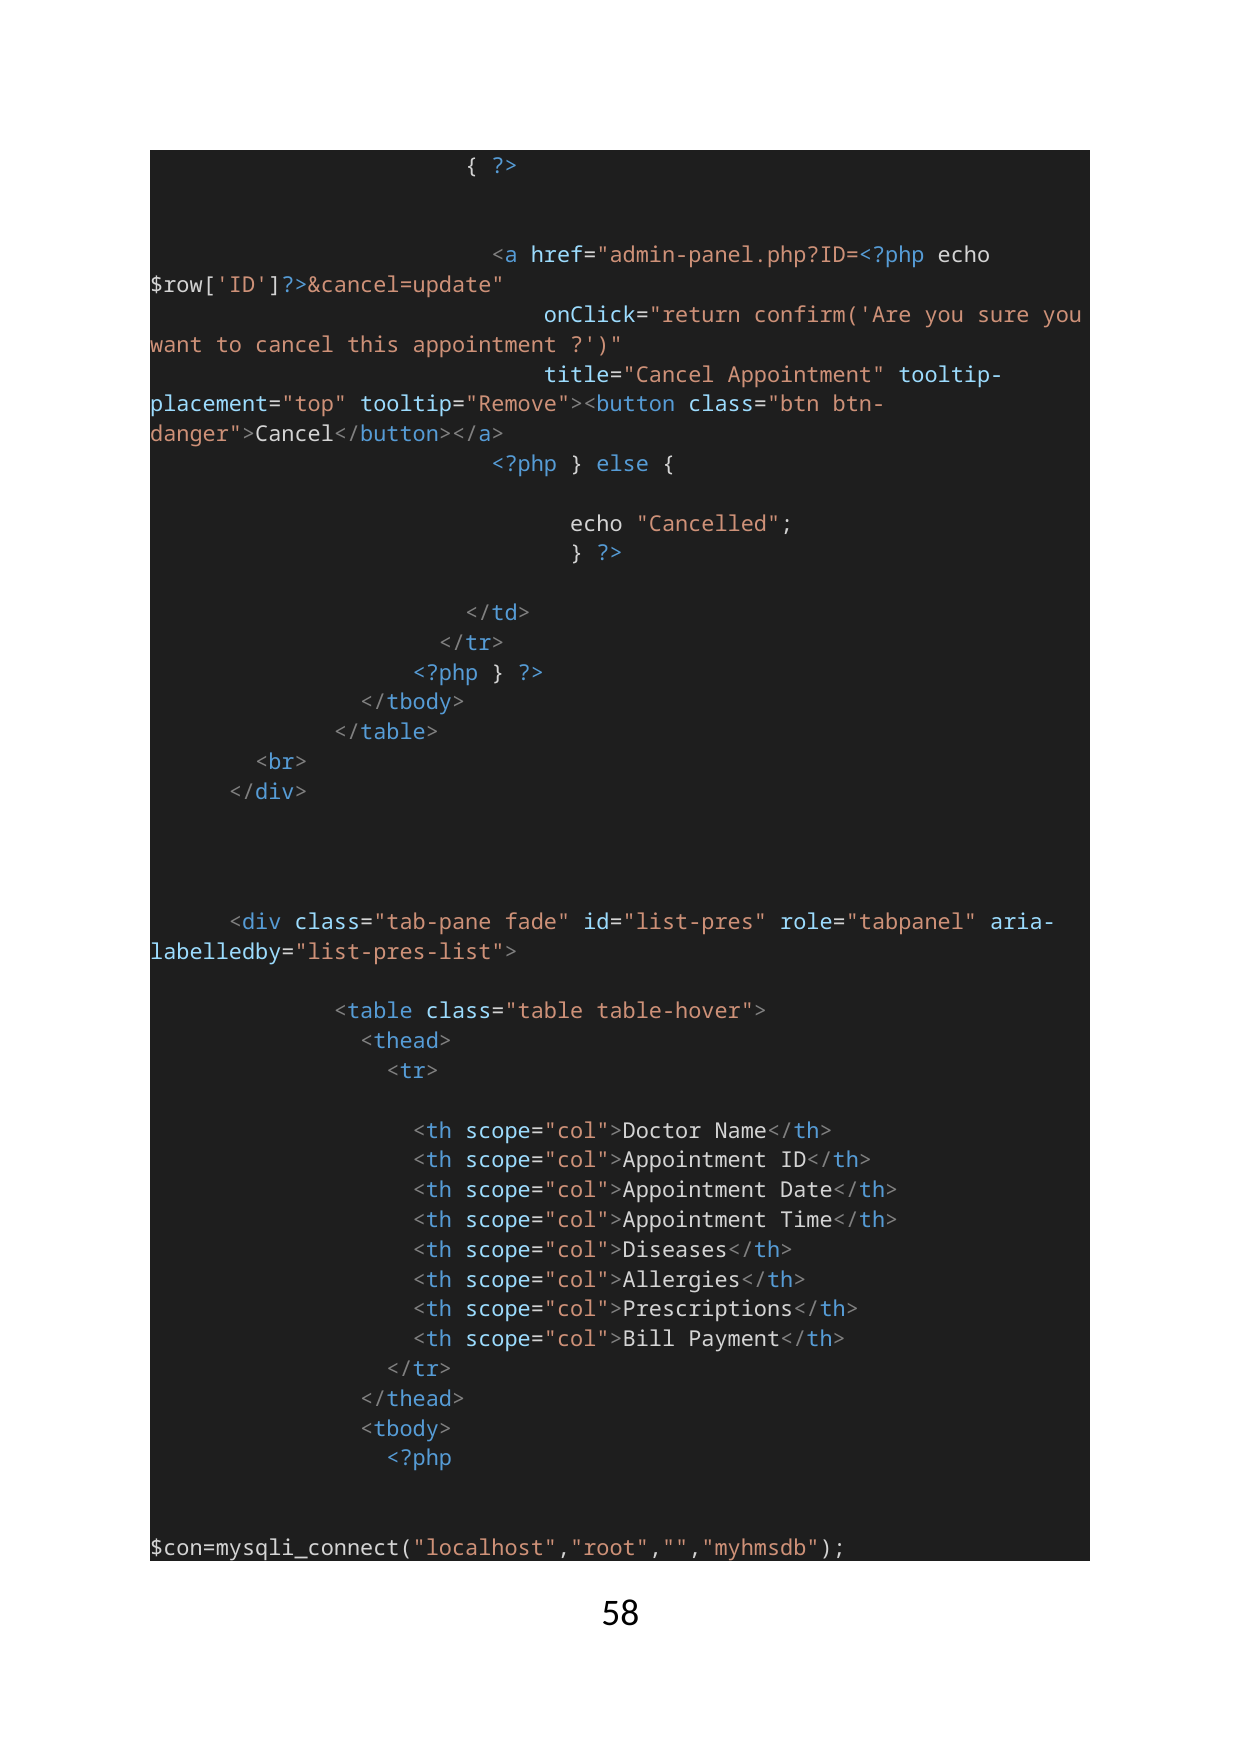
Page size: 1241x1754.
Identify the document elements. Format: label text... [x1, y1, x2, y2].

text <th scope="col">Bill Payment</th> [150, 1323, 1090, 1353]
text $con=mysqli_connect("localhost","root","","myhmsdb"); [150, 1502, 1090, 1561]
text <a href="admin-panel.php?ID=<?php echo $row['ID']?>&cancel=update" [150, 239, 1090, 299]
text </tr> [150, 627, 1090, 656]
text <th scope="col">Appointment Date</th> [150, 1174, 1090, 1204]
text </tbody> [150, 686, 1090, 716]
text <?php } else { [150, 448, 1090, 478]
text } ?> [150, 537, 1090, 567]
text </div> [150, 776, 1090, 805]
text <th scope="col">Allergies</th> [150, 1263, 1090, 1293]
text echo "Cancelled"; [150, 507, 1090, 537]
text <div class="tab-pane fade" id="list-pres" role="tabpanel" aria-labelledby="list-pres-list"> [150, 906, 1090, 966]
text { ?> [150, 150, 1090, 180]
text onClick="return confirm('Are you sure you want to cancel this appointment ?')" [150, 299, 1090, 358]
text <thead> [150, 1025, 1090, 1055]
text </table> [150, 716, 1090, 746]
text <?php } ?> [150, 656, 1090, 686]
text <th scope="col">Appointment Time</th> [150, 1204, 1090, 1234]
text <?php [150, 1442, 1090, 1472]
text title="Cancel Appointment" tooltip-placement="top" tooltip="Remove"><button class="btn btn-danger">Cancel</button></a> [150, 358, 1090, 448]
text <tr> [150, 1055, 1090, 1085]
text <br> [150, 746, 1090, 776]
text </td> [150, 597, 1090, 627]
text <th scope="col">Doctor Name</th> [150, 1114, 1090, 1144]
text <table class="table table-hover"> [150, 995, 1090, 1025]
text <th scope="col">Appointment ID</th> [150, 1144, 1090, 1174]
text <th scope="col">Diseases</th> [150, 1234, 1090, 1263]
text </tr> [150, 1353, 1090, 1383]
text <th scope="col">Prescriptions</th> [150, 1293, 1090, 1323]
text <tbody> [150, 1412, 1090, 1442]
text </thead> [150, 1383, 1090, 1412]
